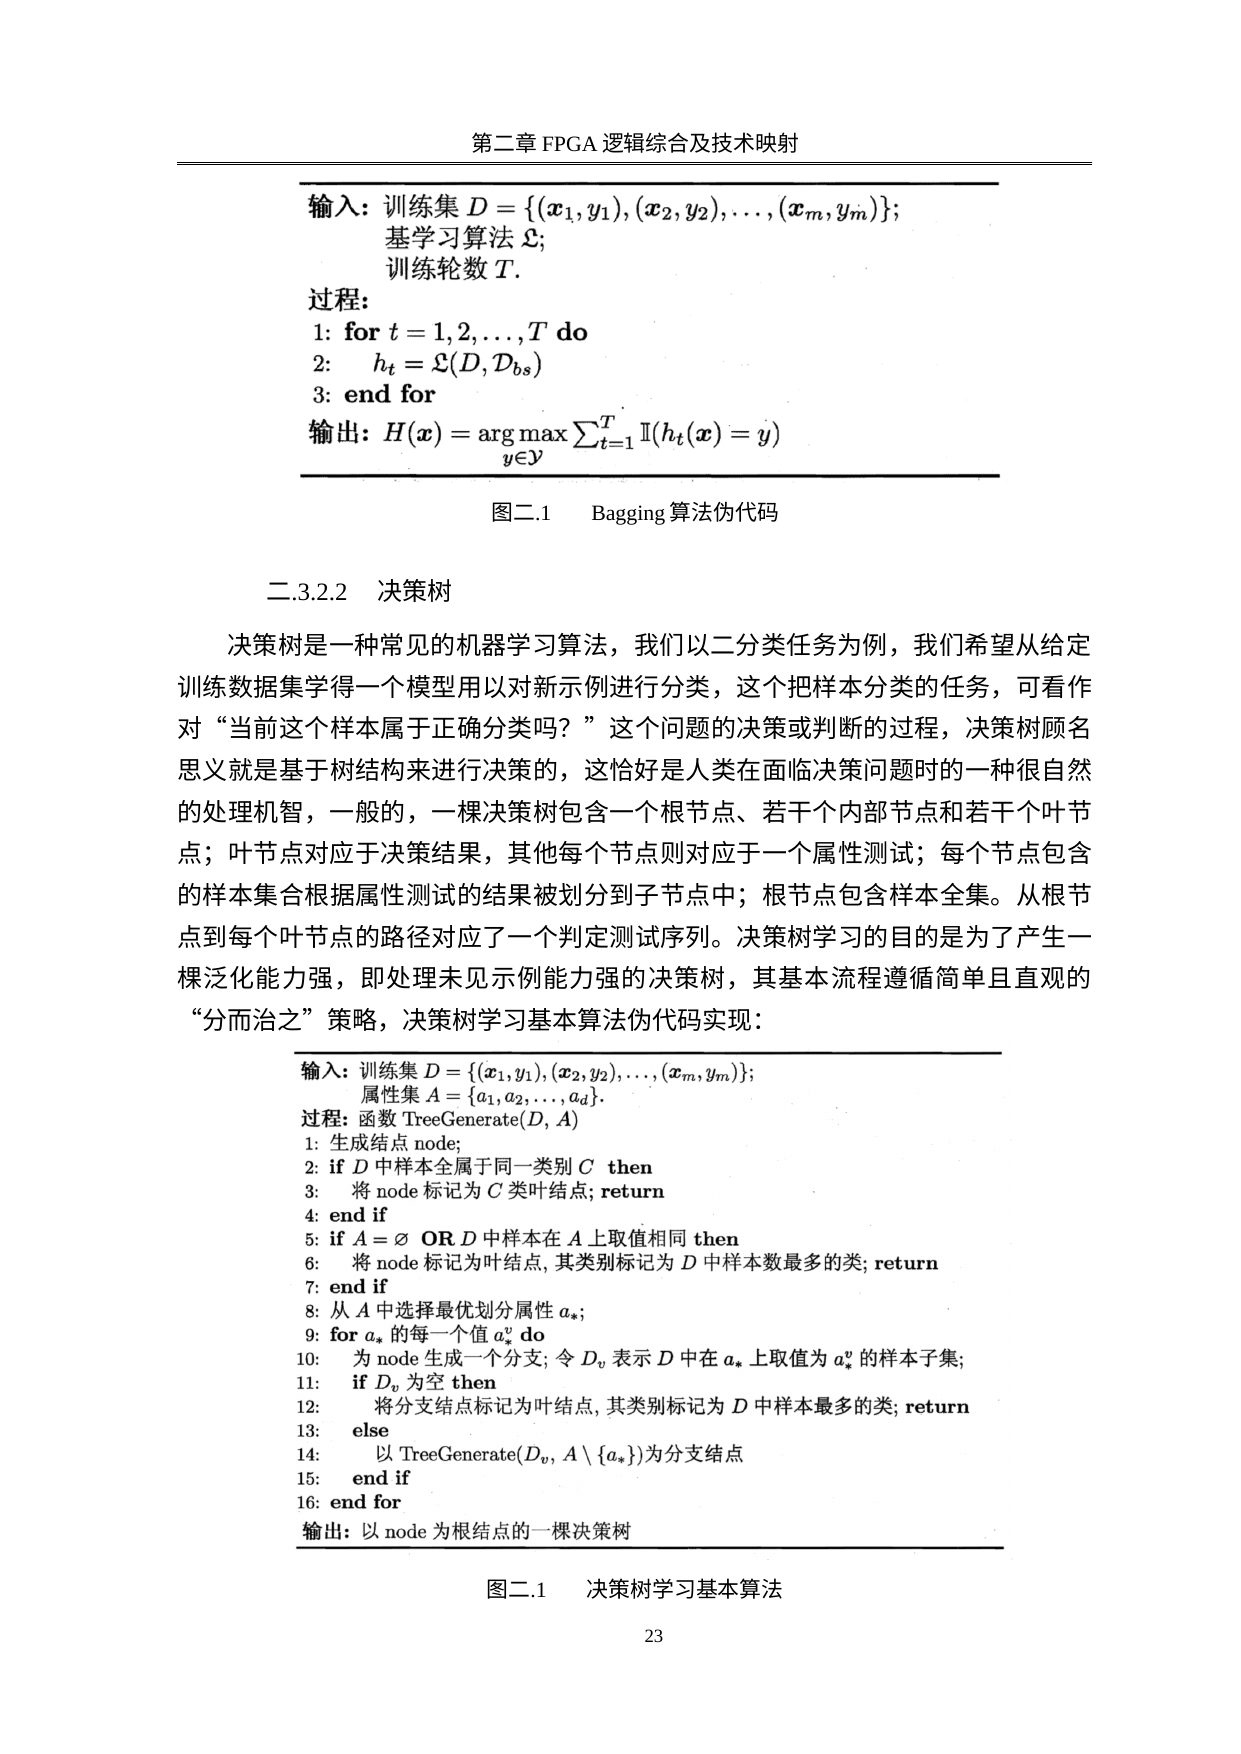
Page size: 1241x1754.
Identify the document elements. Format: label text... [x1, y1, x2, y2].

text 决策树学习基本算法 [177, 1572, 1092, 1604]
picture [287, 177, 1008, 483]
text Bagging算法伪代码 [177, 494, 1092, 526]
subtitle 决策树 [266, 567, 1092, 609]
picture [279, 1037, 1013, 1560]
text 决策树是一种常见的机器学习算法，我们以二分类任务为例，我们希望从给定训练数据集学得一个模型用以对新示例进行分类，这个把样本分类的任务，可看作对“当前这个样本属于正确分类吗？”这个问题的决策或判断的过程，决策树顾名思义就是基于树结构来进行决策的，这恰好是人类在面临决策问题时的一种很自然的处理机智，一般的，一棵决策树包含一个根节点、若干个内部节点和若干个叶节点；叶节点对应于决策结果，其他每个节点则对应于一个属性测试；每个节点包含的样本集合根据属性测试的结果被划分到子节点中；根节点包含样本全集。从根节点到每个叶节点的路径对应了一个判定测试序列。决策树学习的目的是为了产生一棵泛化能力强，即处理未见示例能力强的决策树，其基本流程遵循简单且直观的“分而治之”策略，决策树学习基本算法伪代码实现： [177, 621, 1092, 1038]
